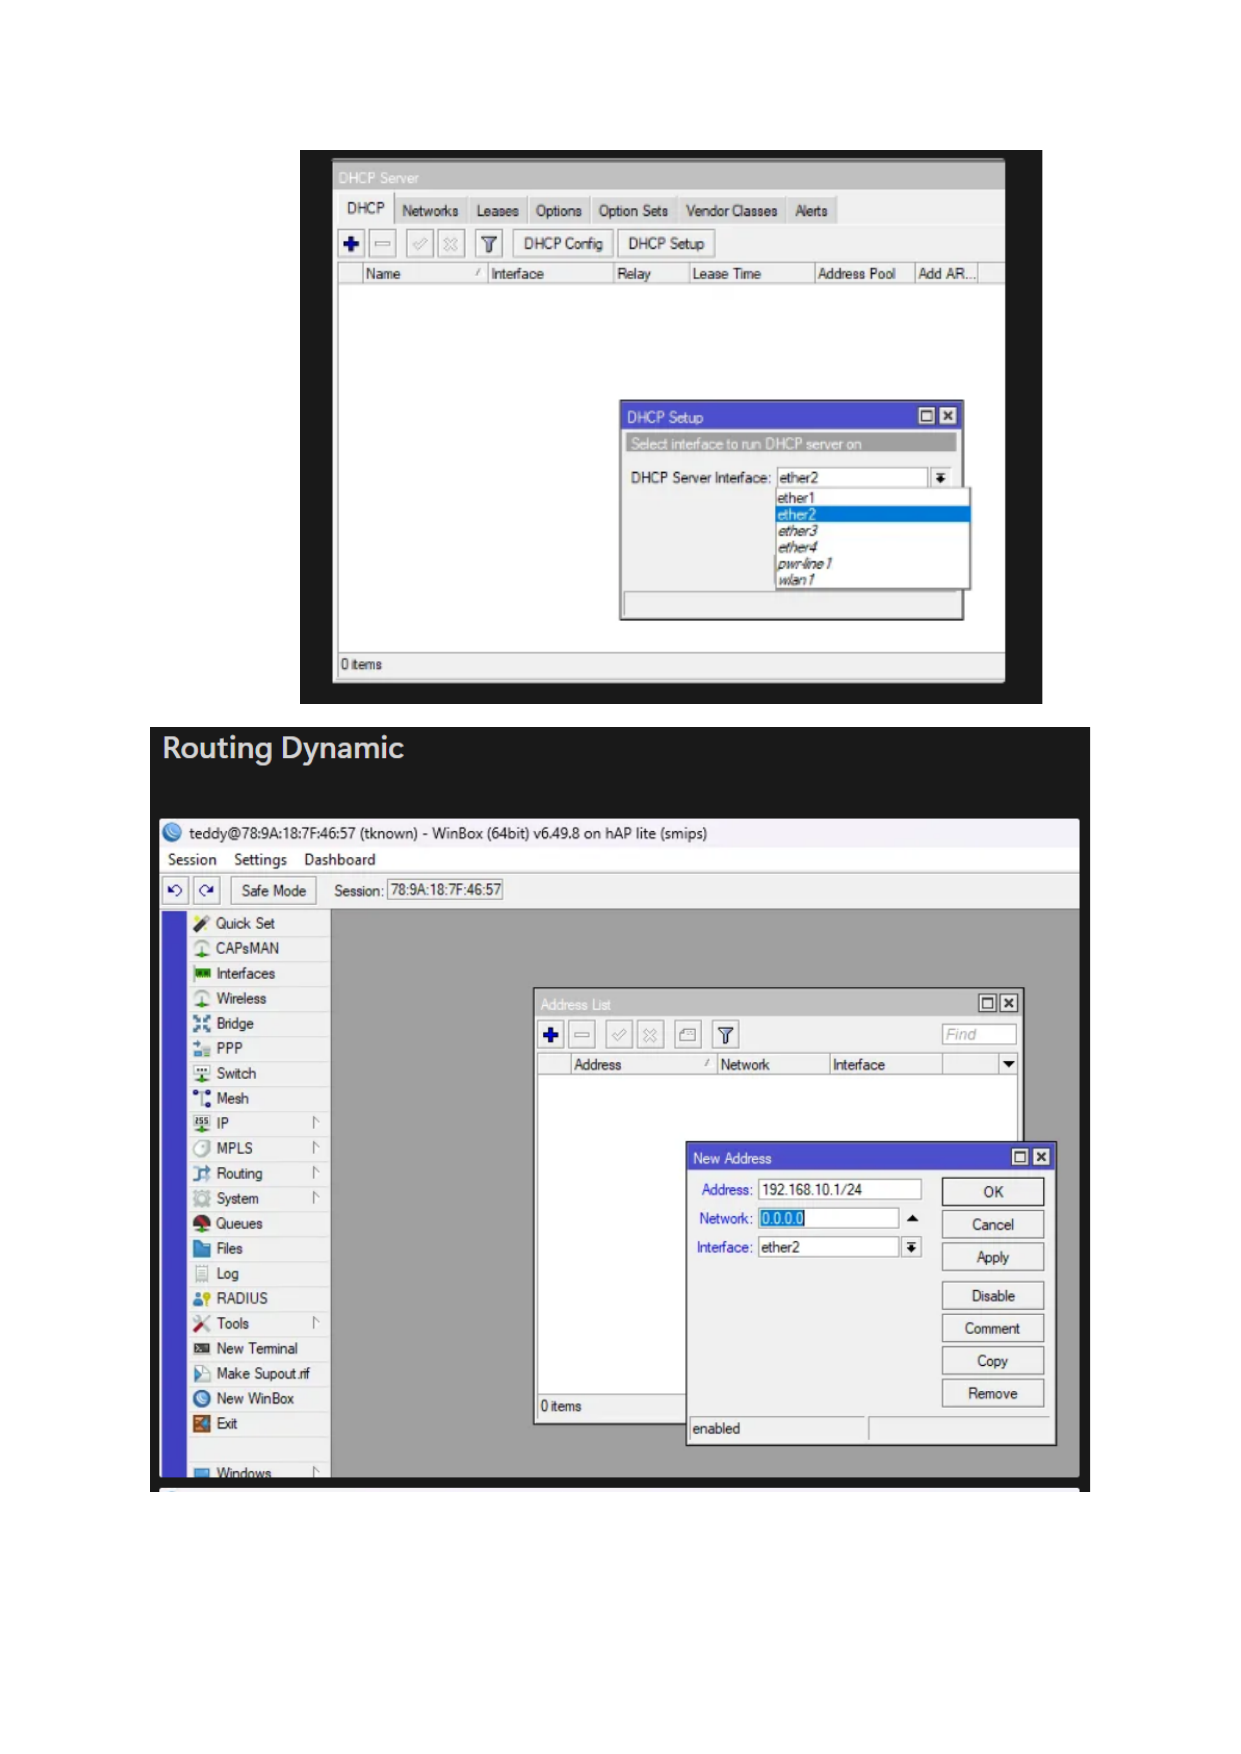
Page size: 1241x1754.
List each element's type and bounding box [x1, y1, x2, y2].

picture [150, 727, 1091, 1492]
picture [300, 150, 1043, 704]
